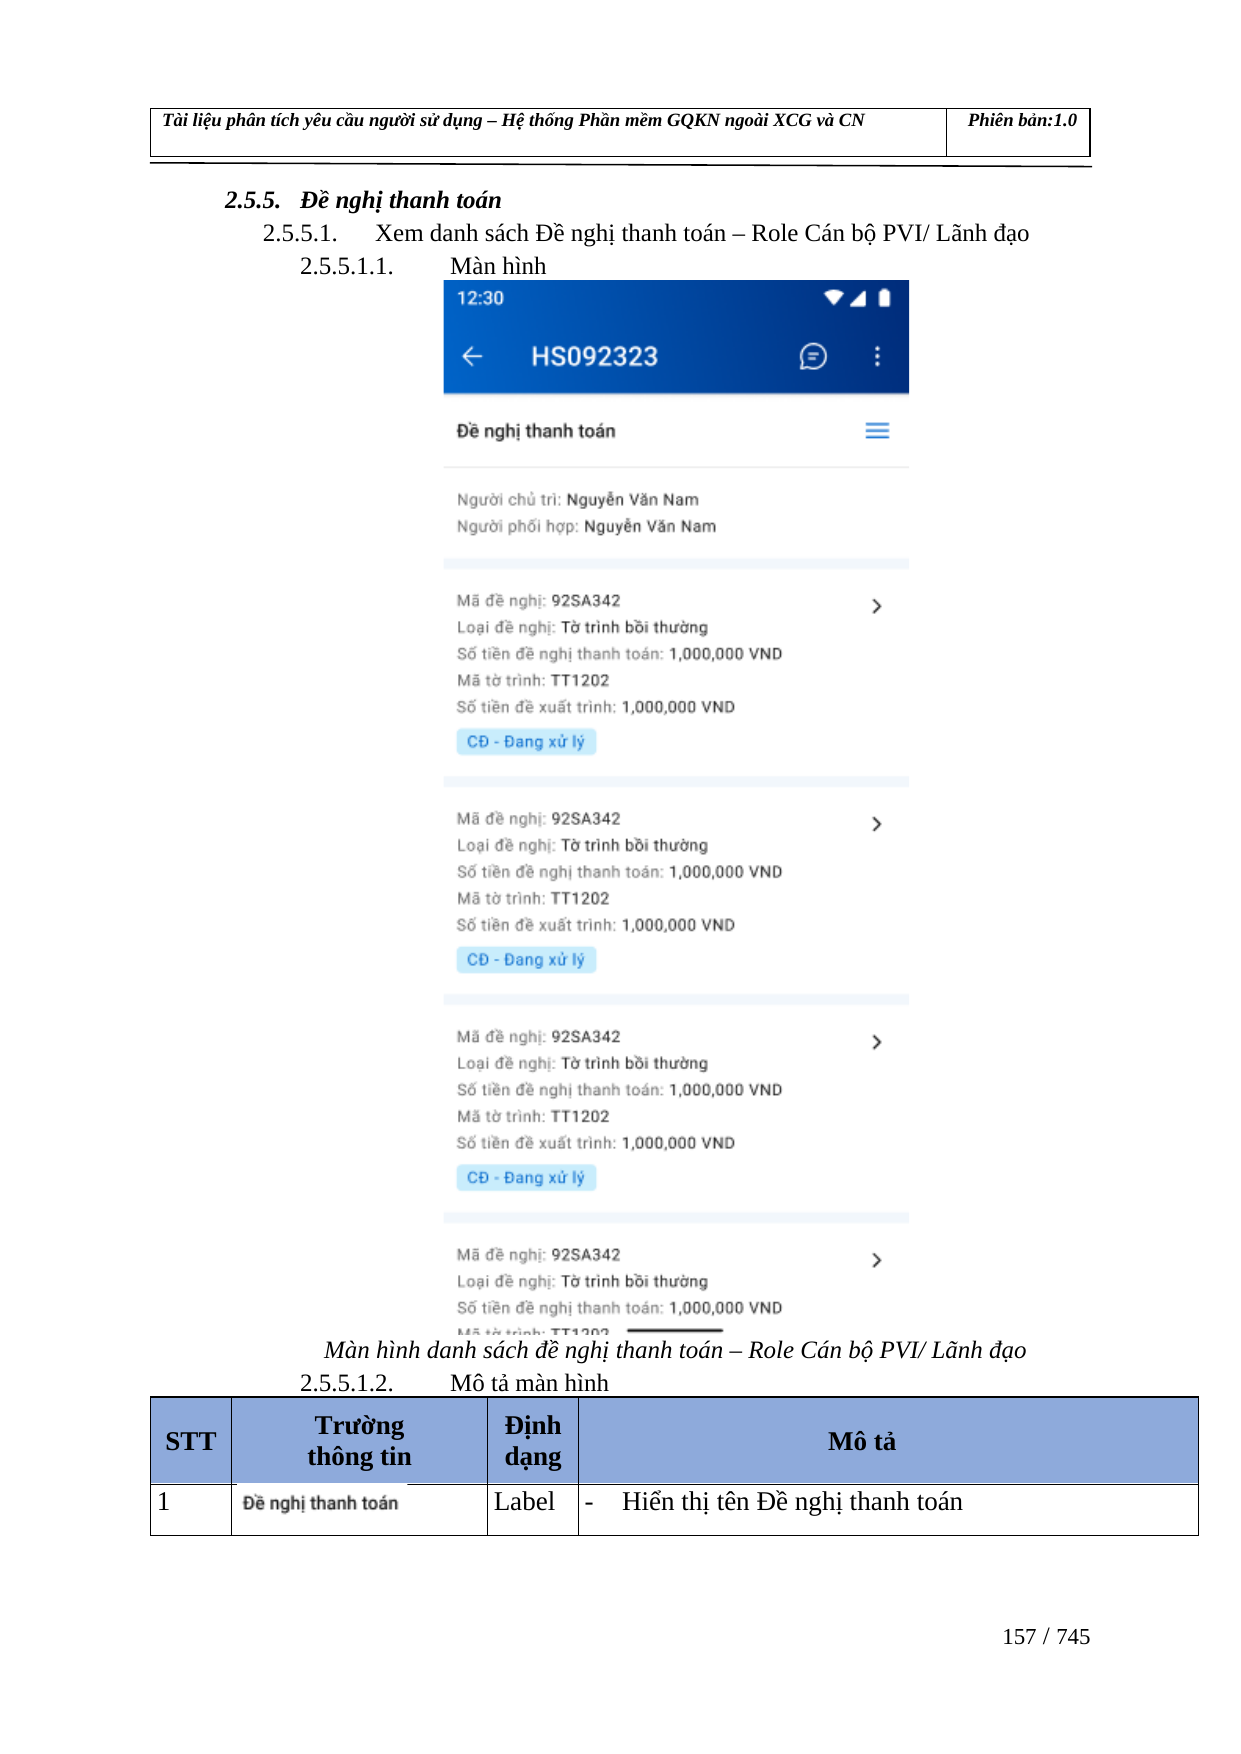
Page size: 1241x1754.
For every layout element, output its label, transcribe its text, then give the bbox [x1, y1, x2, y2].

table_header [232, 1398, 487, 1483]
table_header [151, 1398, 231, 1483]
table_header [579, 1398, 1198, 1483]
subtitle Đề nghị thanh toán [225, 185, 1090, 214]
subtitle Mô tả màn hình [300, 1368, 1090, 1396]
picture [443, 280, 910, 1335]
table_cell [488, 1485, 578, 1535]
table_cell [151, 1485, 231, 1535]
subtitle Màn hình [300, 251, 1090, 280]
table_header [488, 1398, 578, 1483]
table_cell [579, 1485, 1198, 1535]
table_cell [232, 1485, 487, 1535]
picture [237, 1484, 408, 1521]
text Màn hình danh sách đề nghị thanh toán – Role Cán bộ PVI/ Lãnh đạo [263, 1335, 1090, 1363]
subtitle Xem danh sách Đề nghị thanh toán – Role Cán bộ PVI/ Lãnh đạo [263, 218, 1090, 247]
